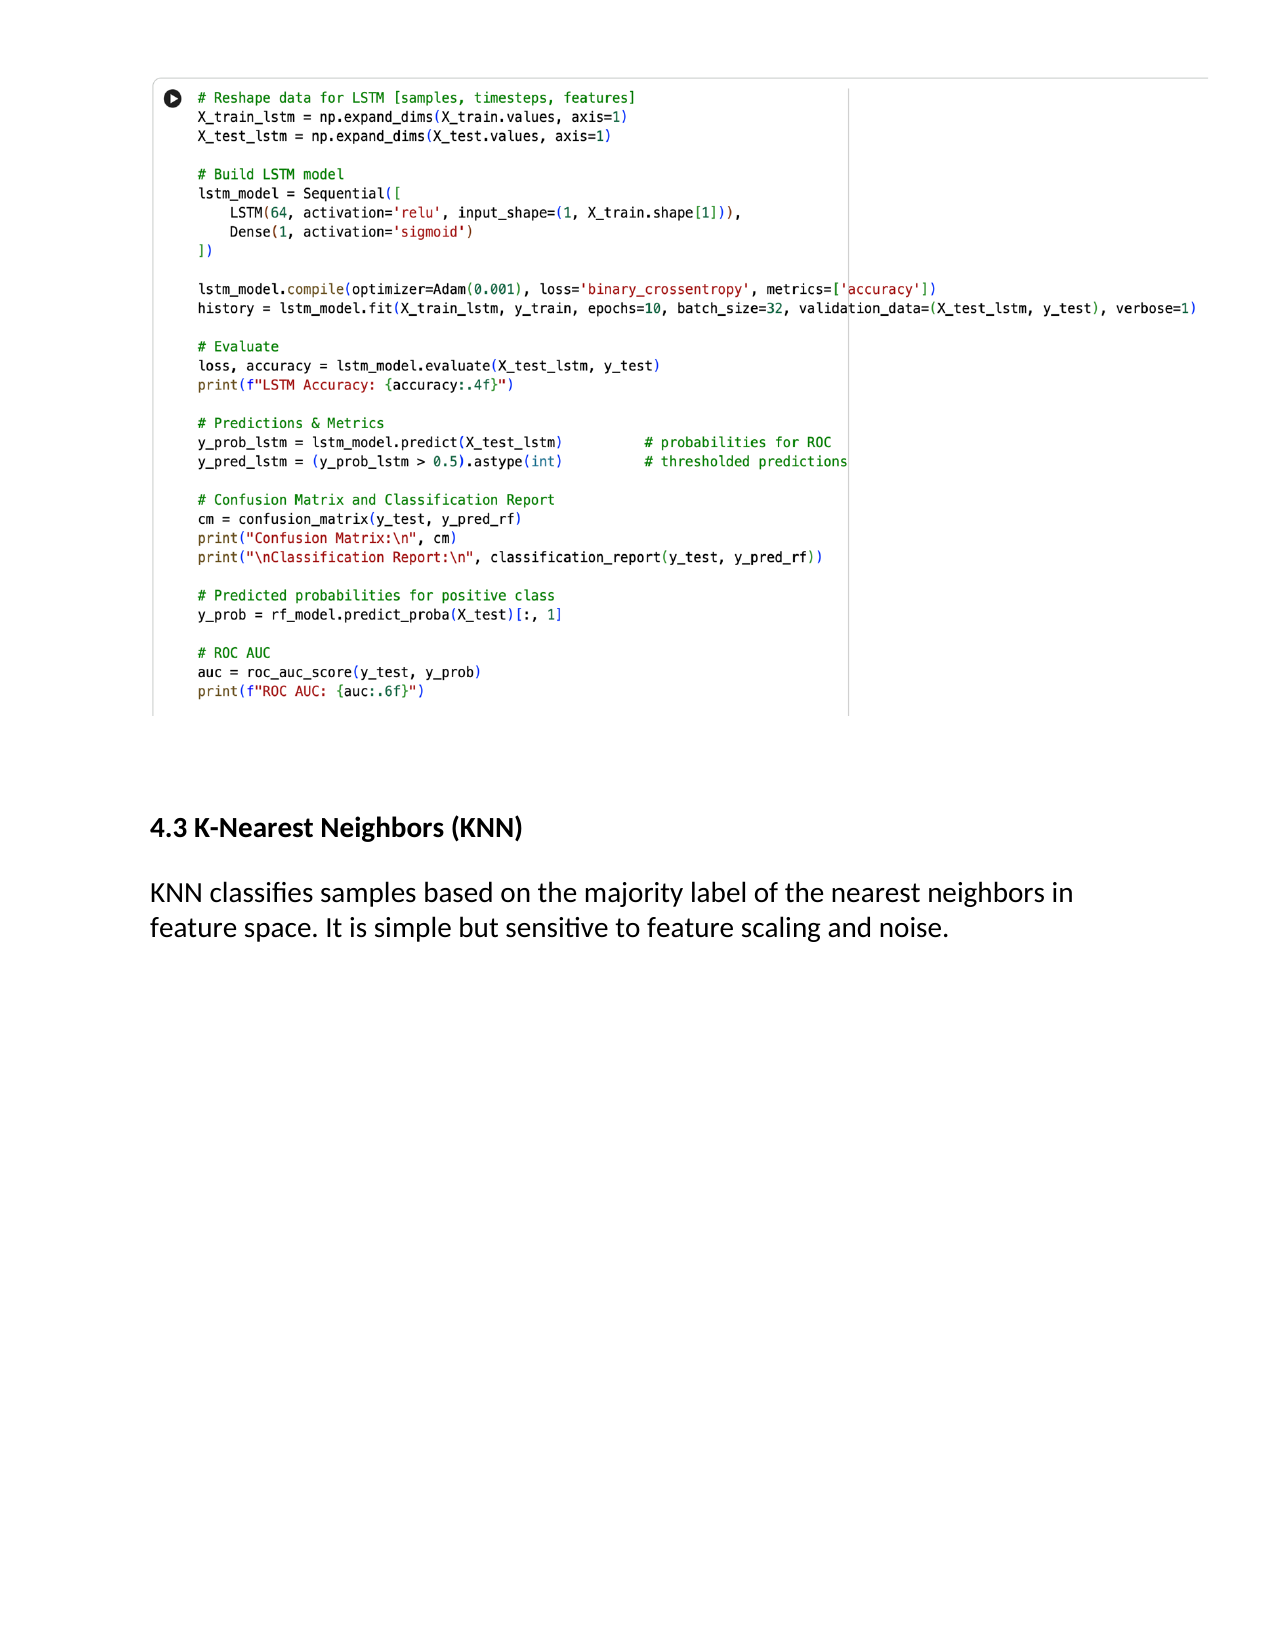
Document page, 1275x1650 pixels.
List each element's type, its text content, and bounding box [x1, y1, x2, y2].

text 4.3 K-Nearest Neighbors (KNN) [150, 809, 1125, 845]
text KNN classifies samples based on the majority label of the nearest neighbors in feature space. It is simple but sensitive to feature scaling and noise. [150, 874, 1125, 945]
picture [150, 75, 1209, 716]
